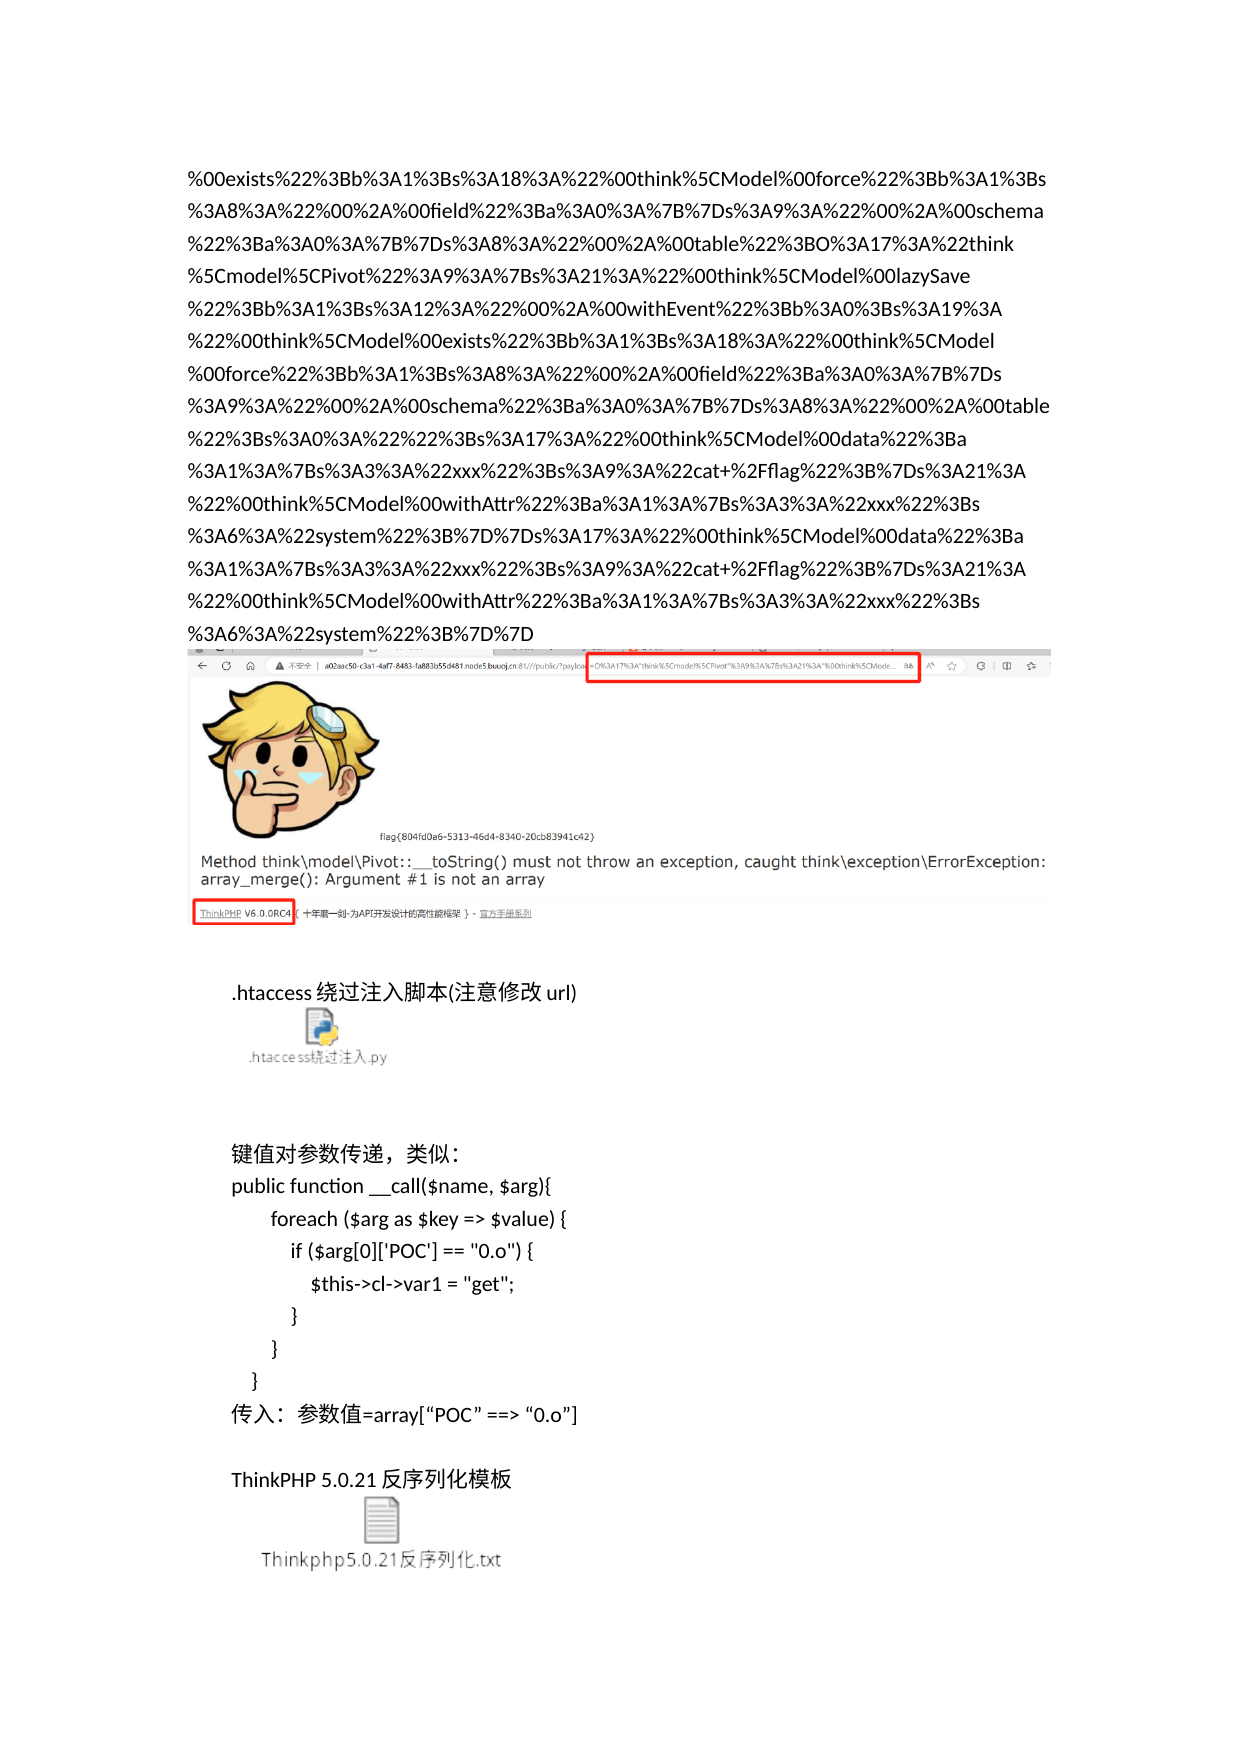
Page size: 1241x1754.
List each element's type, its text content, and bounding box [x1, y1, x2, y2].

text ThinkPHP 5.0.21反序列化模板 [187, 1462, 1053, 1494]
list public function __call($name, $arg){ [187, 1169, 1053, 1202]
picture [187, 649, 1051, 925]
list } [187, 1299, 1053, 1332]
list 键值对参数传递，类似： [187, 1137, 1053, 1169]
list } [187, 1364, 1053, 1397]
list 传入：参数值=array[“POC” ==> “0.o”] [187, 1397, 1053, 1429]
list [187, 162, 1053, 649]
list $this->cl->var1 = "get"; [187, 1267, 1053, 1299]
list foreach ($arg as $key => $value) { [187, 1202, 1053, 1234]
list if ($arg[0]['POC'] == "0.o") { [187, 1234, 1053, 1267]
list .htaccess绕过注入脚本(注意修改url) [187, 974, 1053, 1007]
list } [187, 1332, 1053, 1364]
